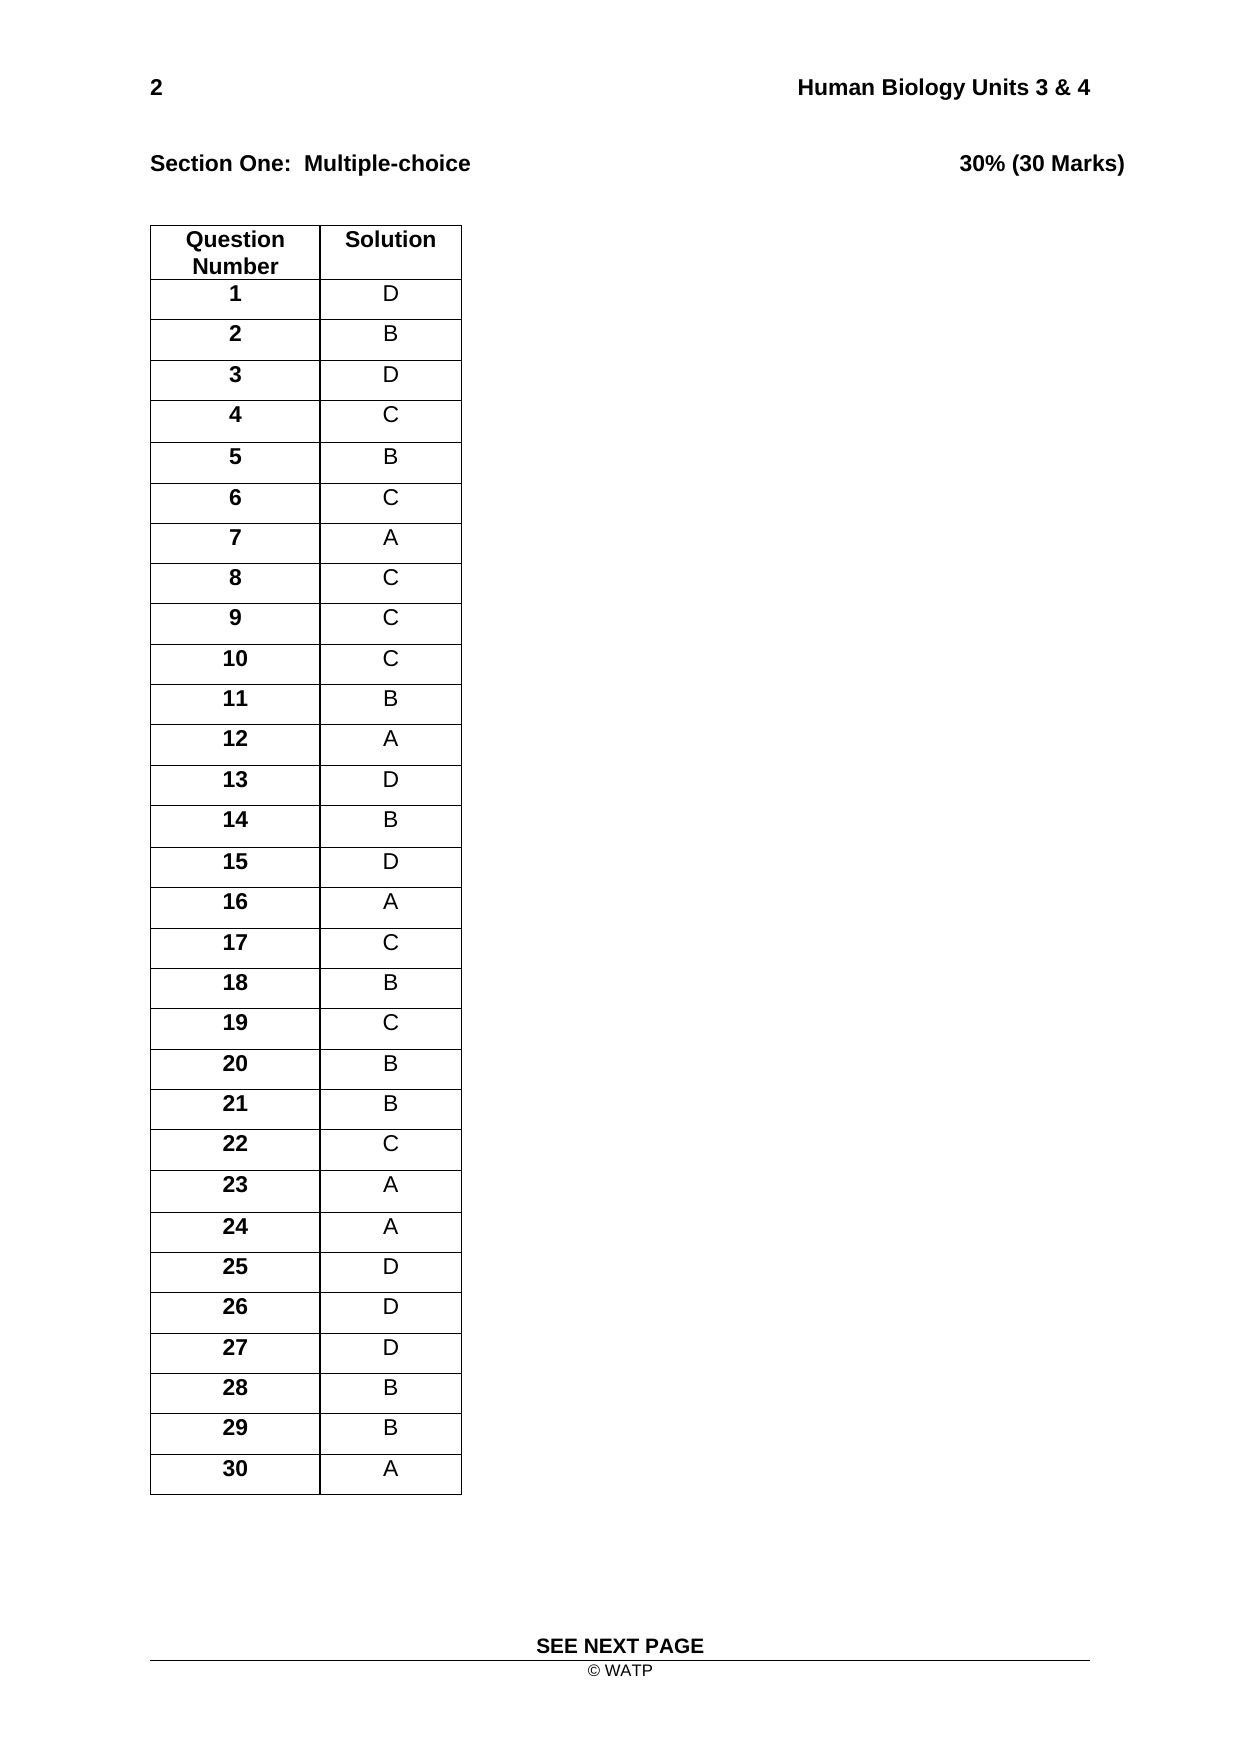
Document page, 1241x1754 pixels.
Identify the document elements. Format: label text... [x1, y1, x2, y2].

table_cell 19 [151, 1009, 319, 1048]
table_cell A [321, 1171, 461, 1212]
table_cell D [321, 1293, 461, 1332]
table_cell C [321, 484, 461, 523]
table_cell 14 [151, 806, 319, 847]
table_cell D [321, 280, 461, 319]
table_cell 18 [151, 969, 319, 1008]
table_cell 11 [151, 685, 319, 724]
table_cell 13 [151, 766, 319, 805]
table_cell 27 [151, 1334, 319, 1373]
table_cell 10 [151, 645, 319, 684]
table_cell 8 [151, 564, 319, 603]
table_cell 29 [151, 1414, 319, 1453]
table_cell 21 [151, 1090, 319, 1129]
table_cell 9 [151, 604, 319, 644]
table_cell 5 [151, 443, 319, 482]
table_cell D [321, 1334, 461, 1373]
table_cell A [321, 524, 461, 563]
table_cell B [321, 443, 461, 482]
table_header Solution [321, 226, 461, 279]
table_cell C [321, 645, 461, 684]
table_cell B [321, 1374, 461, 1413]
table_cell D [321, 361, 461, 400]
text Section One: Multiple-choice 30% (30 Marks) [150, 150, 1090, 176]
table_cell 20 [151, 1050, 319, 1089]
table_cell 17 [151, 929, 319, 968]
table_cell C [321, 1130, 461, 1169]
table_cell 4 [151, 401, 319, 442]
table_cell B [321, 806, 461, 847]
table_cell B [321, 1050, 461, 1089]
table_cell B [321, 320, 461, 360]
table_cell A [321, 725, 461, 764]
table_cell B [321, 1090, 461, 1129]
table_cell 12 [151, 725, 319, 764]
table_cell 22 [151, 1130, 319, 1169]
table_cell A [321, 1455, 461, 1494]
table_header Question Number [151, 226, 319, 279]
table_cell 16 [151, 888, 319, 928]
table_cell 28 [151, 1374, 319, 1413]
table_cell C [321, 1009, 461, 1048]
table_cell A [321, 888, 461, 928]
table_cell 2 [151, 320, 319, 360]
table_cell C [321, 929, 461, 968]
table_cell D [321, 1253, 461, 1292]
table_cell B [321, 685, 461, 724]
table_cell C [321, 564, 461, 603]
table_cell 26 [151, 1293, 319, 1332]
table_cell A [321, 1213, 461, 1252]
table_cell 23 [151, 1171, 319, 1212]
table_cell 1 [151, 280, 319, 319]
table_cell 7 [151, 524, 319, 563]
table_cell D [321, 848, 461, 887]
table_cell 15 [151, 848, 319, 887]
table_cell 25 [151, 1253, 319, 1292]
table_cell 24 [151, 1213, 319, 1252]
table_cell B [321, 1414, 461, 1453]
table_cell 3 [151, 361, 319, 400]
table_cell C [321, 401, 461, 442]
table_cell D [321, 766, 461, 805]
table_cell 30 [151, 1455, 319, 1494]
table_cell B [321, 969, 461, 1008]
table_cell 6 [151, 484, 319, 523]
table_cell C [321, 604, 461, 644]
